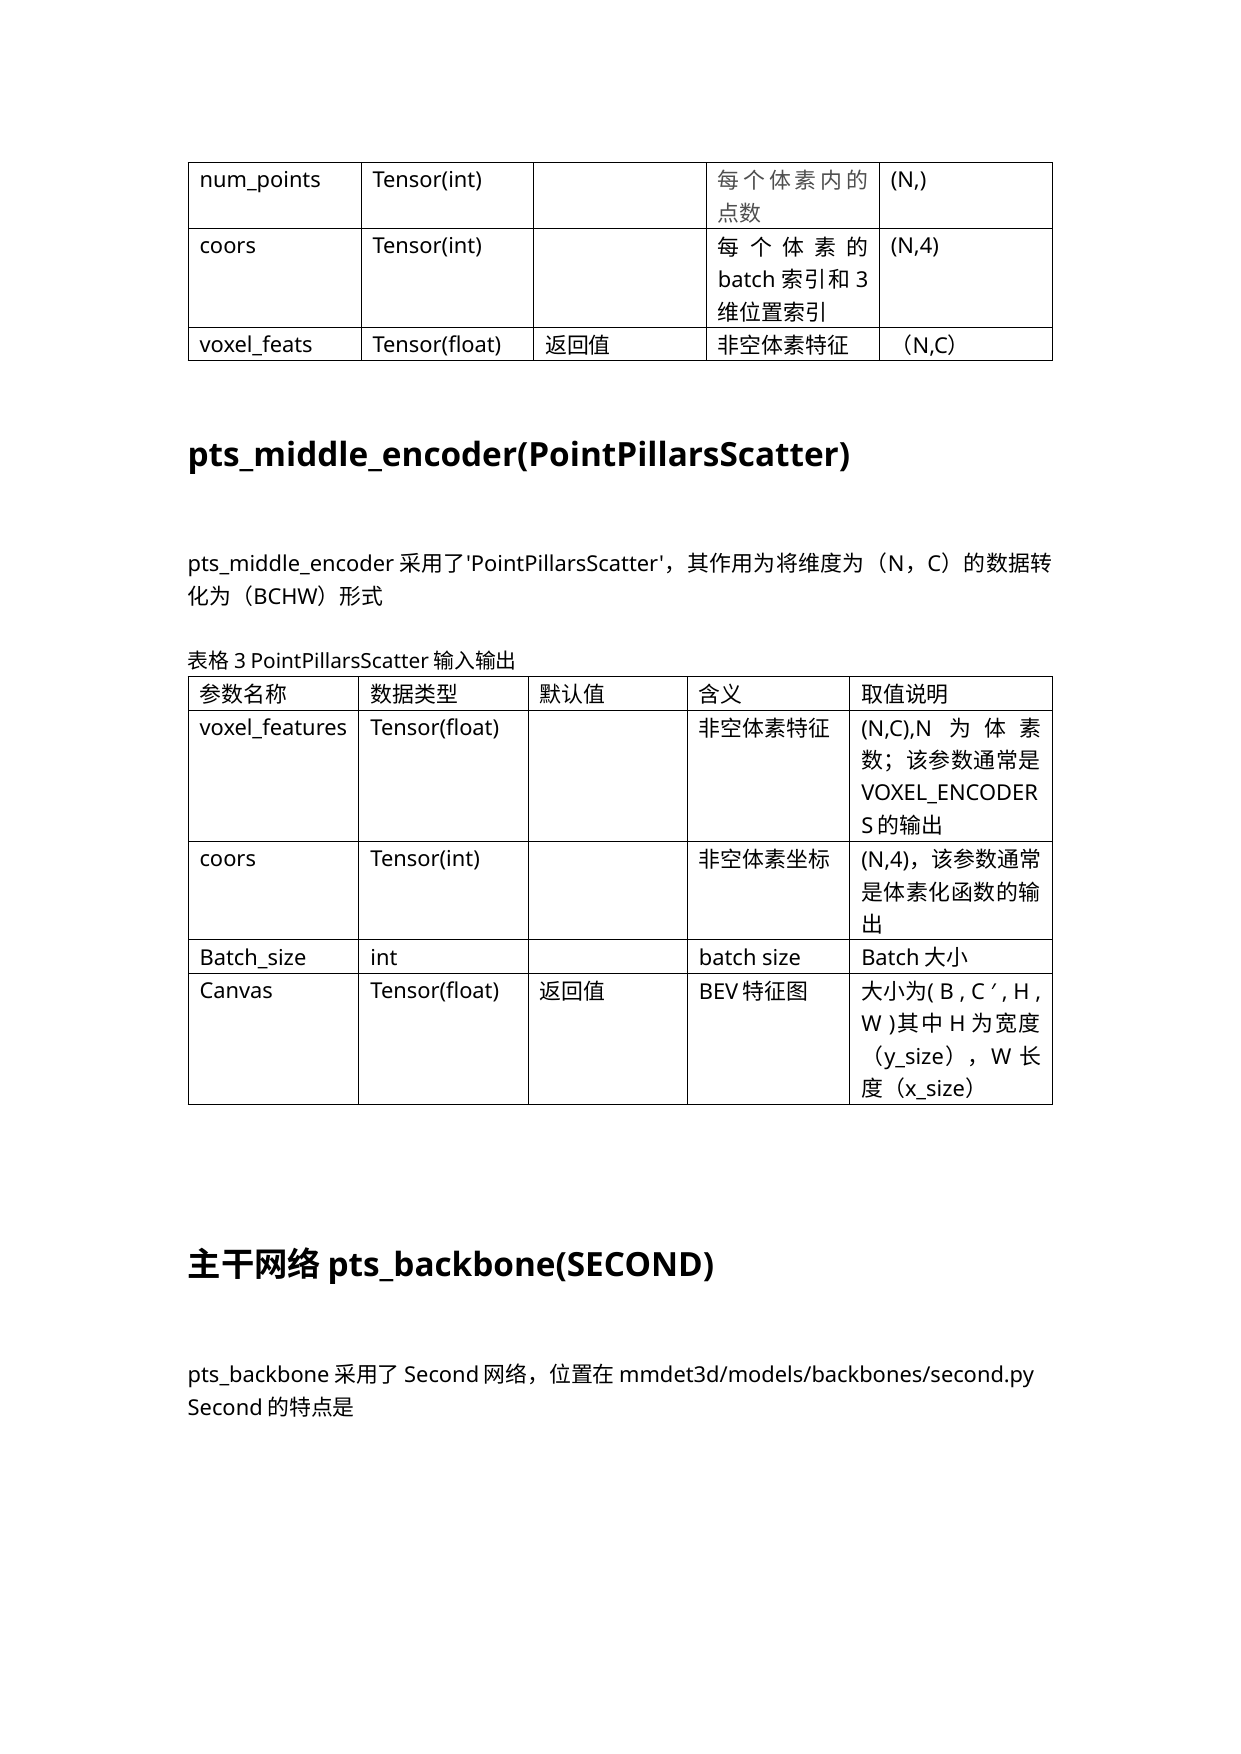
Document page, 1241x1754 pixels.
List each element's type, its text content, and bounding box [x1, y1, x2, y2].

table_cell Tensor(int) [362, 163, 533, 228]
table_cell 大小为( B , C ′ , H , W )其中H为宽度（y_size），W 长度（x_size） [850, 974, 1052, 1104]
table_cell Tensor(float) [359, 974, 528, 1104]
table_cell int [359, 940, 528, 973]
table_cell (N,) [880, 163, 1052, 228]
table_cell voxel_feats [189, 328, 361, 360]
table_cell BEV特征图 [688, 974, 849, 1104]
table_header 默认值 [529, 677, 687, 709]
table_cell 非空体素特征 [688, 711, 849, 841]
table_cell Tensor(float) [359, 711, 528, 841]
table_cell coors [189, 842, 358, 939]
text pts_middle_encoder采用了'PointPillarsScatter'，其作用为将维度为（N，C）的数据转化为（BCHW）形式 [187, 546, 1053, 611]
table_cell 返回值 [534, 328, 706, 360]
table_header 取值说明 [850, 677, 1052, 709]
table_header 数据类型 [359, 677, 528, 709]
table_cell [534, 163, 706, 228]
table_header 含义 [688, 677, 849, 709]
table_cell [529, 940, 687, 973]
table_cell voxel_features [189, 711, 358, 841]
table_cell 每个体素的batch索引和3维位置索引 [707, 229, 879, 327]
text pts_backbone采用了Second网络，位置在mmdet3d/models/backbones/second.py [187, 1357, 1053, 1389]
table_cell (N,4) [880, 229, 1052, 327]
text 表格 3 PointPillarsScatter输入输出 [187, 643, 1053, 676]
table_cell [534, 229, 706, 327]
subtitle 主干网络pts_backbone(SECOND) [187, 1229, 1053, 1294]
table_cell Canvas [189, 974, 358, 1104]
table_cell [529, 842, 687, 939]
table_cell Tensor(int) [359, 842, 528, 939]
table_cell Batch大小 [850, 940, 1052, 973]
table_cell 非空体素特征 [707, 328, 879, 360]
table_cell [529, 711, 687, 841]
table_cell 非空体素坐标 [688, 842, 849, 939]
table_cell coors [189, 229, 361, 327]
table_cell Tensor(int) [362, 229, 533, 327]
table_cell Batch_size [189, 940, 358, 973]
text Second的特点是 [187, 1389, 1053, 1422]
table_cell Tensor(float) [362, 328, 533, 360]
table_cell (N,C),N为体素数；该参数通常是VOXEL_ENCODERS的输出 [850, 711, 1052, 841]
table_cell (N,4)，该参数通常是体素化函数的输出 [850, 842, 1052, 939]
table_cell batch size [688, 940, 849, 973]
table_cell 每个体素内的点数 [707, 163, 879, 228]
table_cell num_points [189, 163, 361, 228]
table_cell 返回值 [529, 974, 687, 1104]
subtitle pts_middle_encoder(PointPillarsScatter) [187, 421, 1053, 486]
table_cell （N,C） [880, 328, 1052, 360]
table_header 参数名称 [189, 677, 358, 709]
